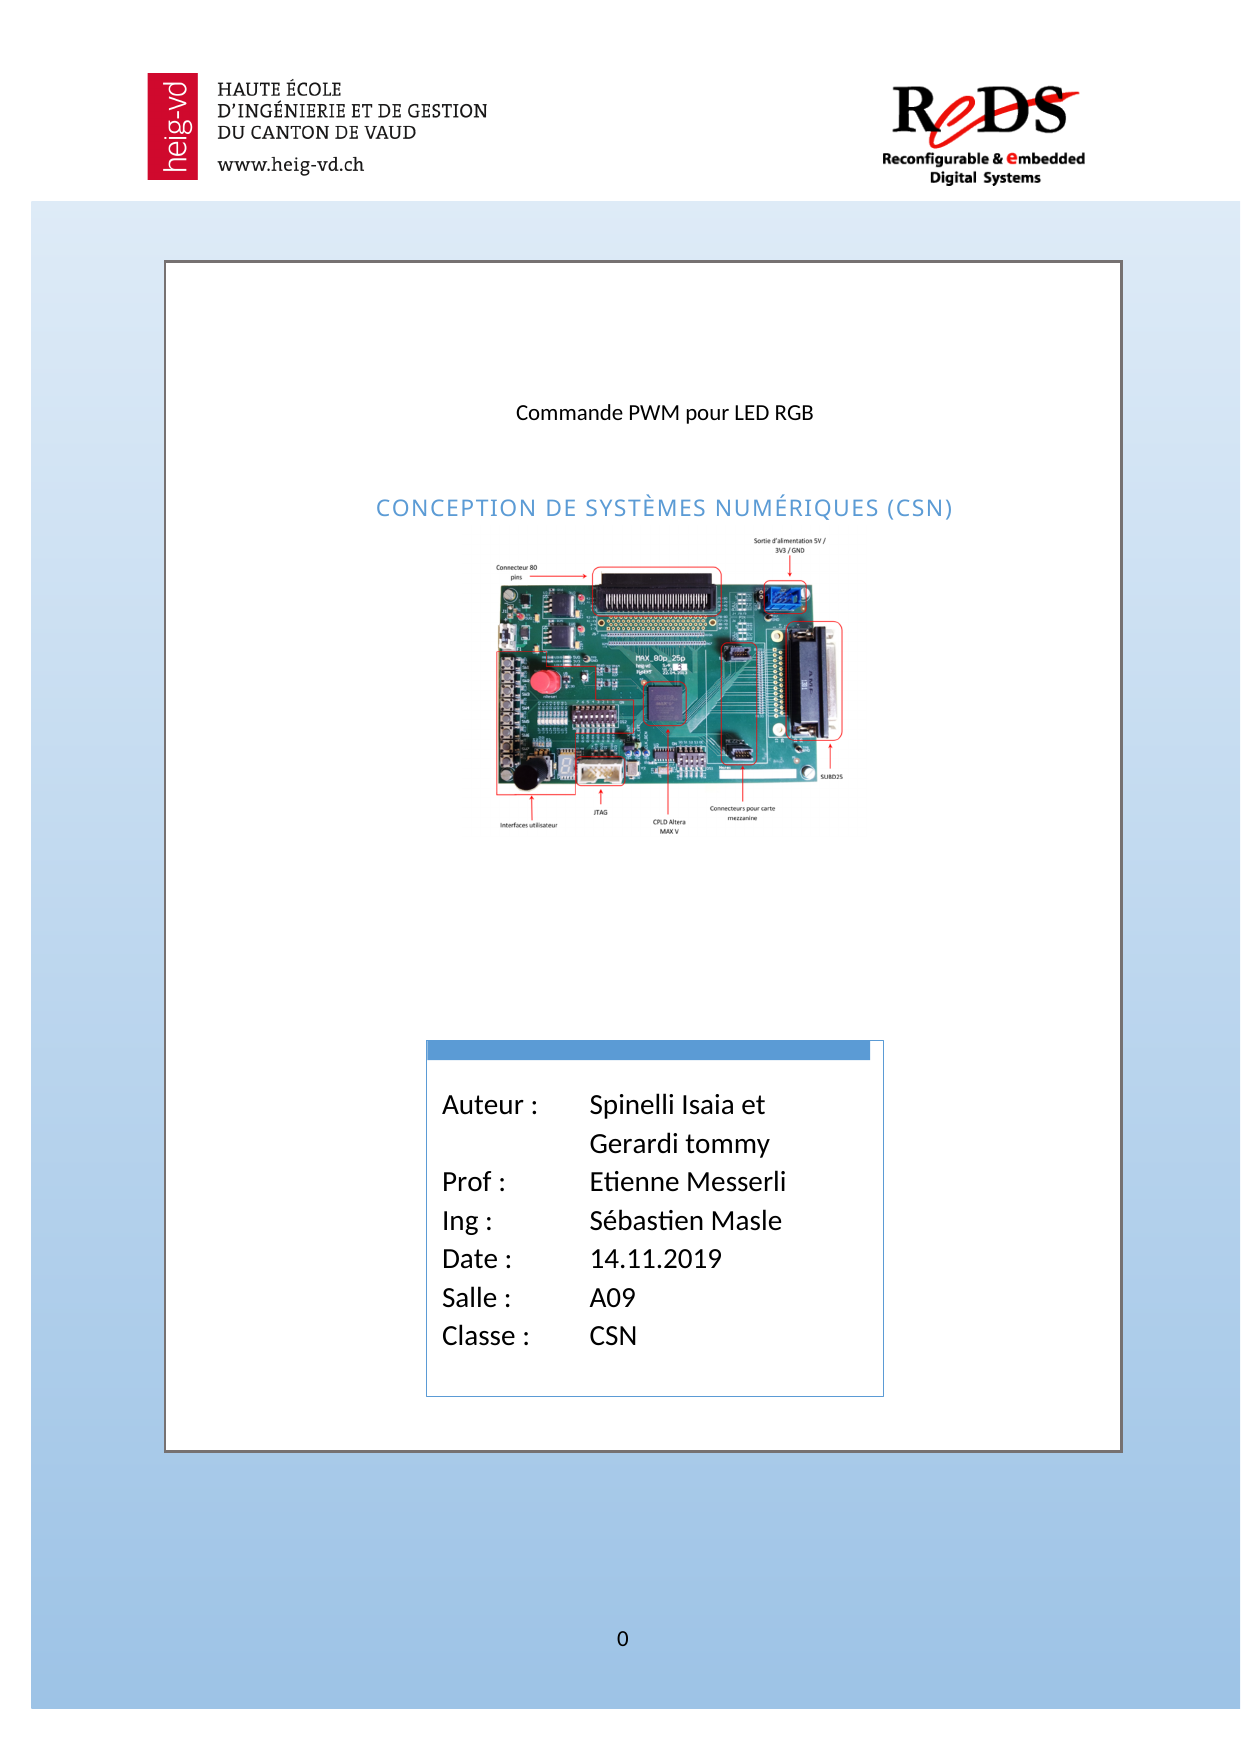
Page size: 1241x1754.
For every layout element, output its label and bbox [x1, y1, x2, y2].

picture [147, 73, 487, 180]
picture [462, 525, 867, 837]
picture [882, 73, 1089, 186]
